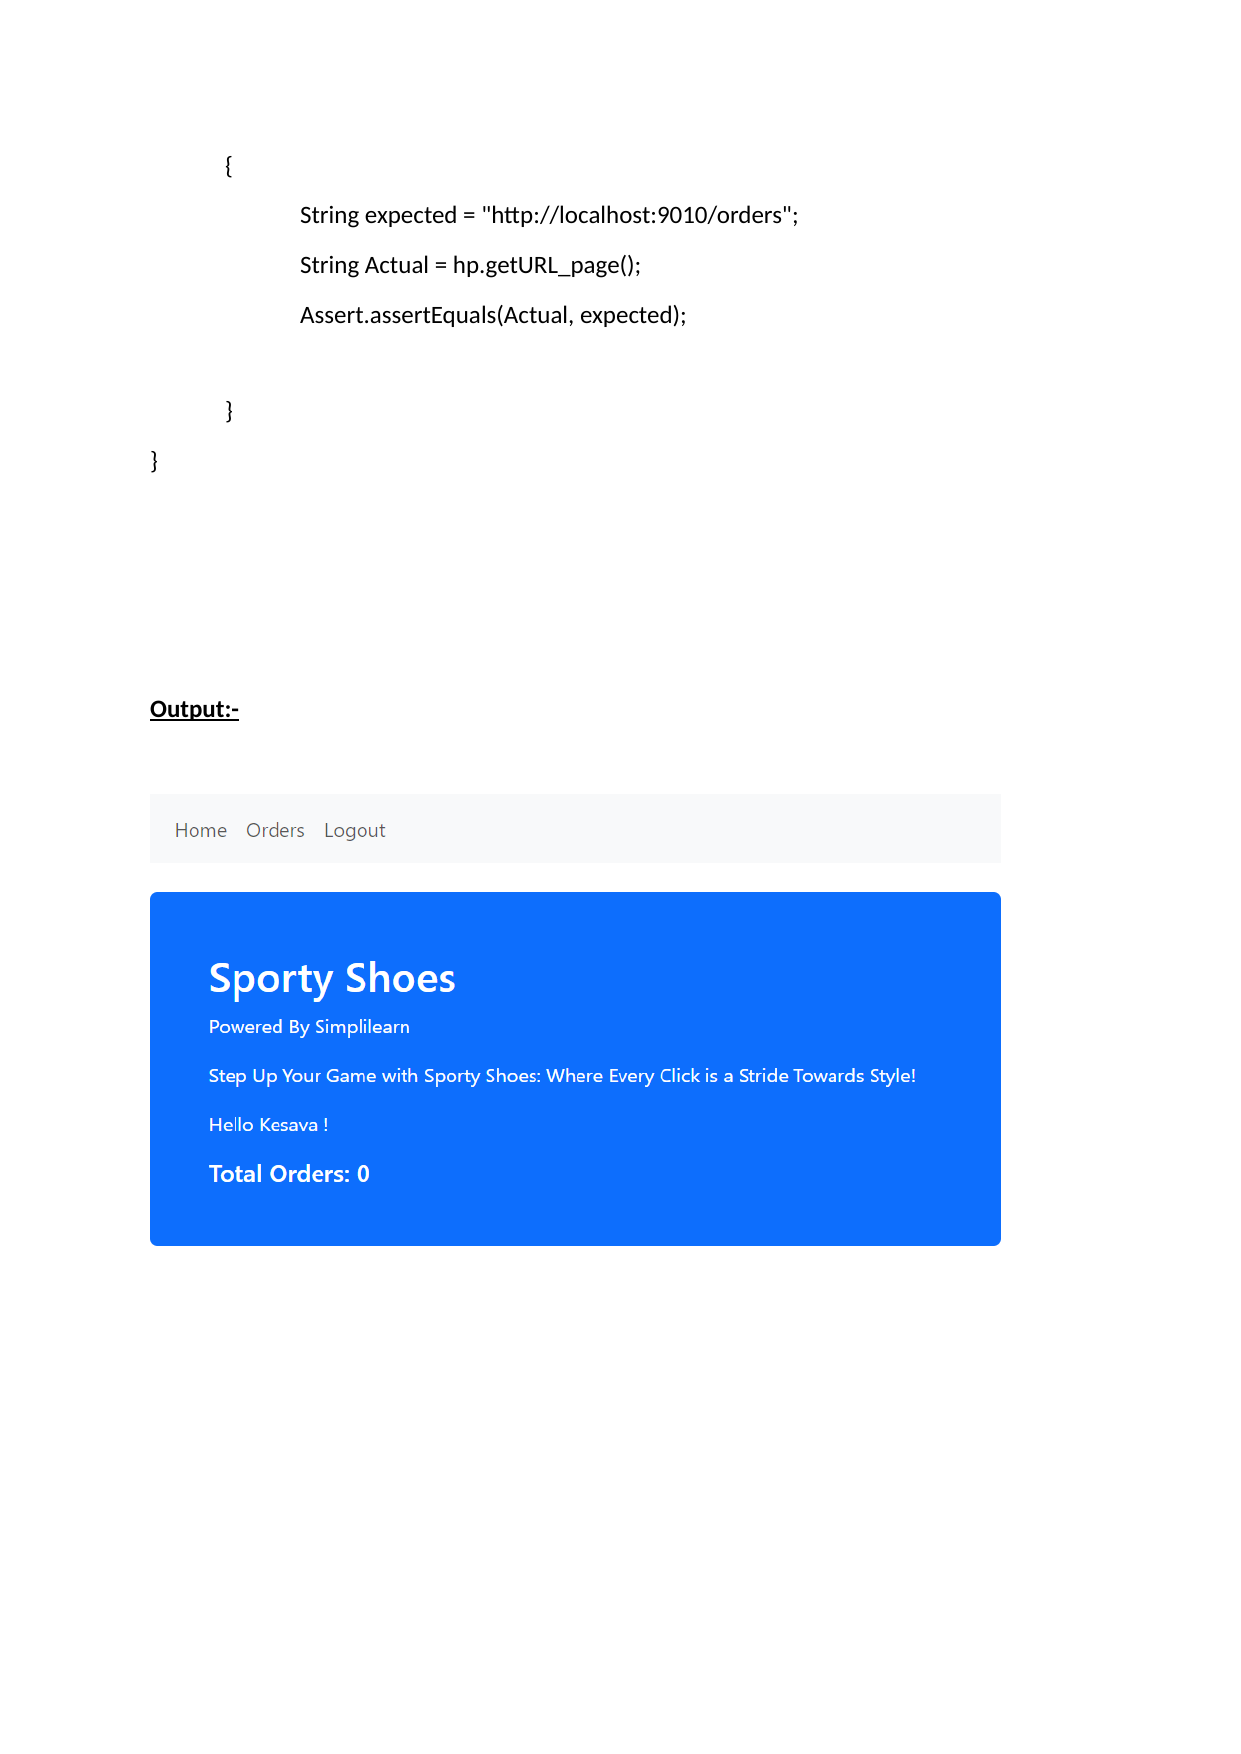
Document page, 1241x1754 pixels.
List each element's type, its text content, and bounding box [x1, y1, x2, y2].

text } [150, 445, 1090, 476]
text String expected = "http://localhost:9010/orders"; [150, 199, 1090, 230]
text } [150, 395, 1090, 426]
text String Actual = hp.getURL_page(); [150, 249, 1090, 280]
picture [150, 792, 1005, 1270]
text Output:- [150, 693, 1090, 723]
text { [150, 150, 1090, 181]
text Assert.assertEquals(Actual, expected); [150, 299, 1090, 329]
